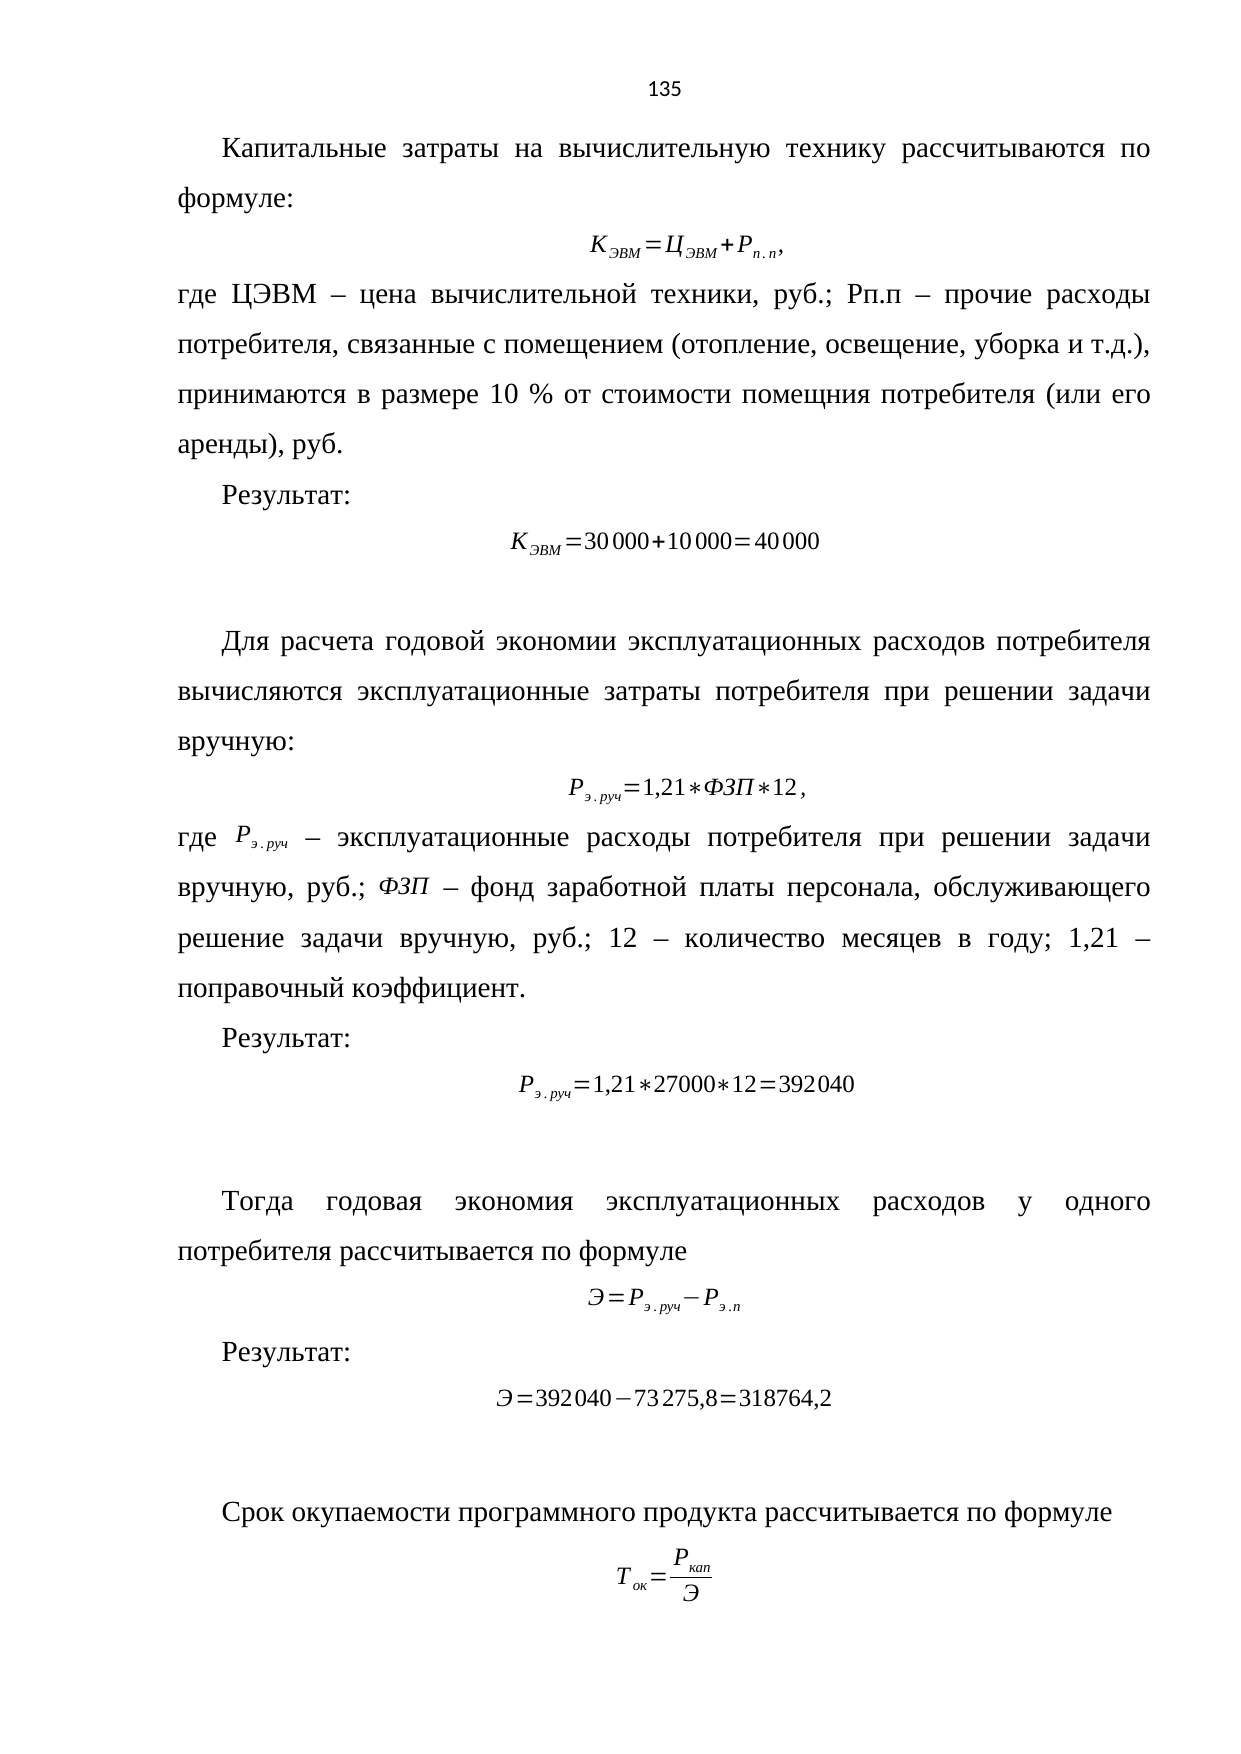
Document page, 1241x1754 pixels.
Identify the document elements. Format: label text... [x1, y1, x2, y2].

text Тогда годовая экономия эксплуатационных расходов у одного потребителя рассчитывается по формуле [177, 1183, 1152, 1267]
text где – эксплуатационные расходы потребителя при решении задачи вручную, руб.; – фонд заработной платы персонала, обслуживающего решение задачи вручную, руб.; 12 – количество месяцев в году; 1,21 – поправочный коэффициент. [177, 819, 1152, 1004]
text Результат: [177, 477, 1152, 511]
text Результат: [177, 1020, 1152, 1054]
text где ЦЭВМ – цена вычислительной техники, руб.; Рп.п – прочие расходы потребителя, связанные с помещением (отопление, освещение, уборка и т.д.), принимаются в размере 10 % от стоимости помещния потребителя (или его аренды), руб. [177, 276, 1152, 460]
text Срок окупаемости программного продукта рассчитывается по формуле [177, 1494, 1152, 1527]
text Для расчета годовой экономии эксплуатационных расходов потребителя вычисляются эксплуатационные затраты потребителя при решении задачи вручную: [177, 623, 1152, 757]
text Капитальные затраты на вычислительную технику рассчитываются по формуле: [177, 130, 1152, 214]
text Результат: [177, 1334, 1152, 1368]
